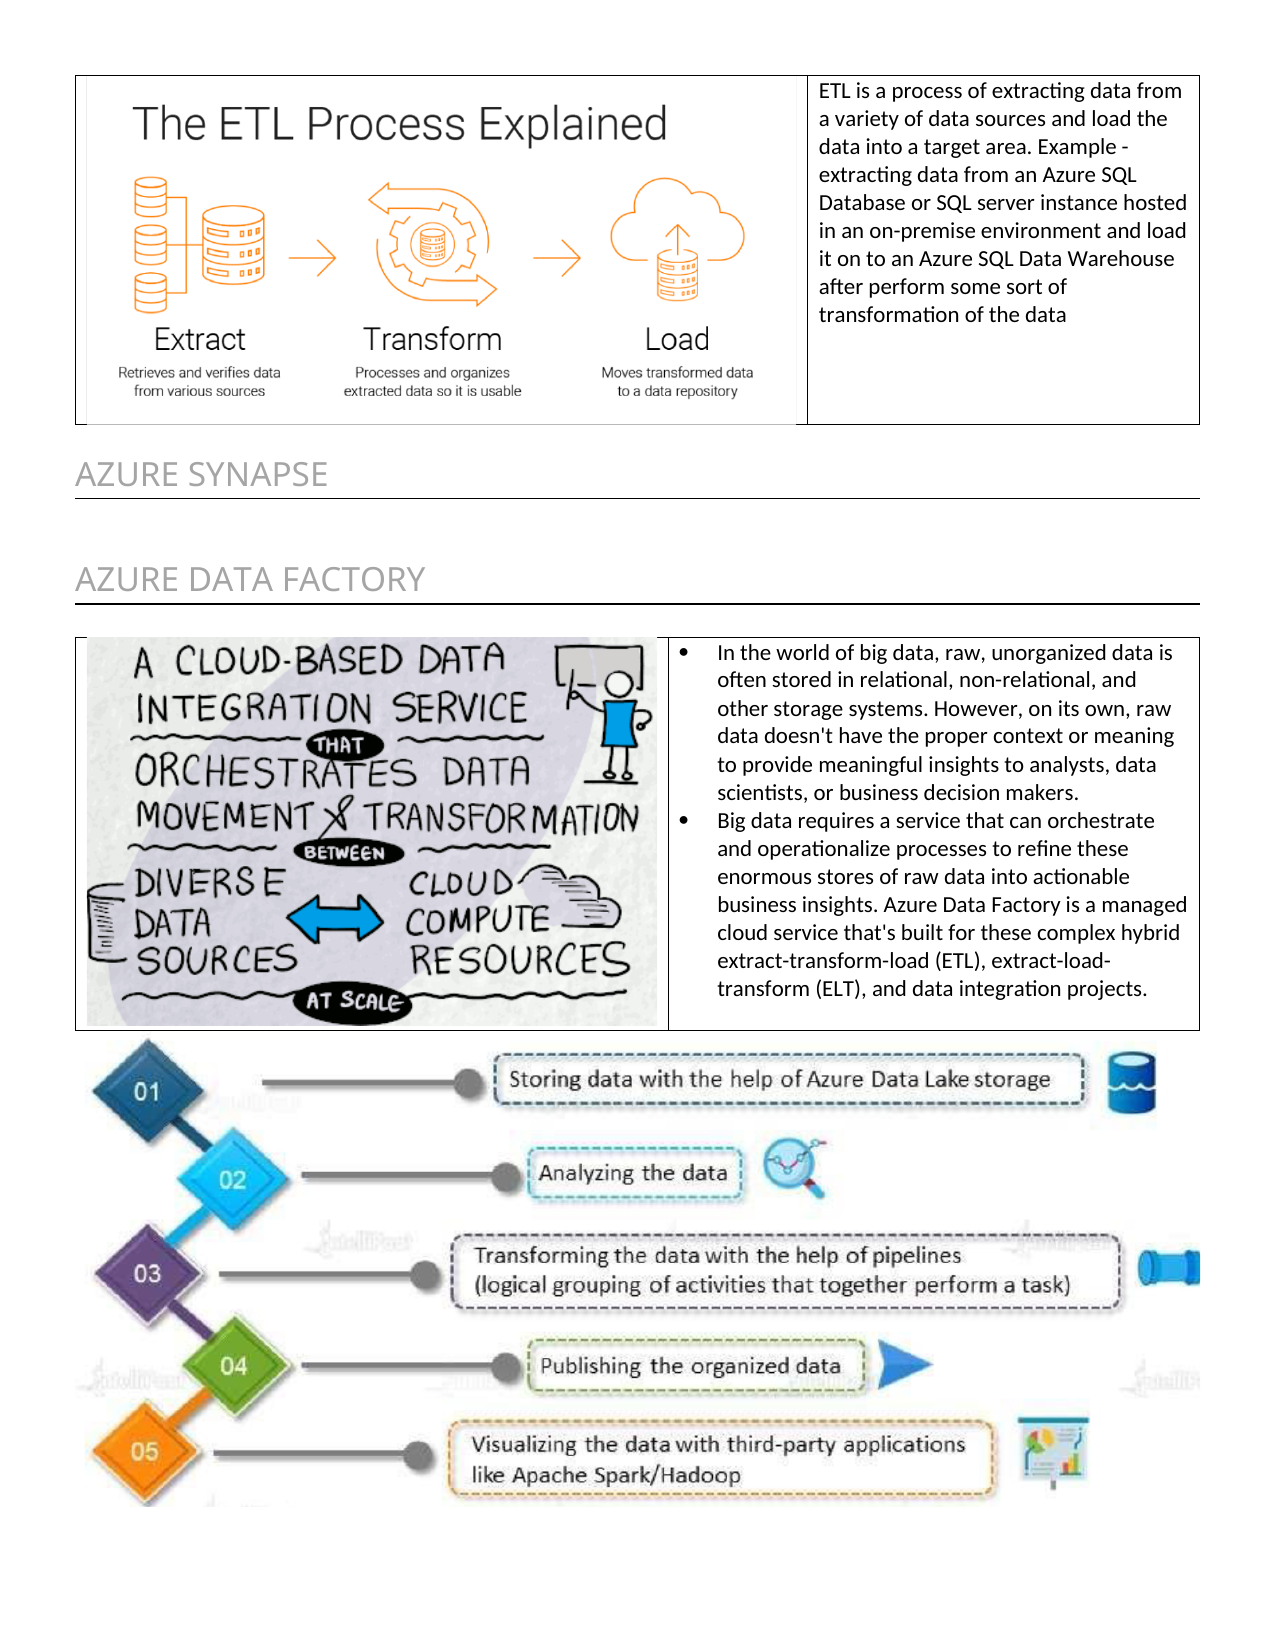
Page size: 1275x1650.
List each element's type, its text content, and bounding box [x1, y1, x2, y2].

subtitle AZURE DATA FACTORY [75, 556, 1200, 603]
picture [86, 637, 658, 1026]
table_header [76, 638, 668, 1030]
picture [75, 1031, 1200, 1507]
table_header [797, 76, 807, 424]
subtitle AZURE SYNAPSE [75, 450, 1200, 498]
table_header [76, 76, 86, 424]
picture [86, 76, 797, 425]
table_header In the world of big data, raw, unorganized data is often stored in relational, non-relational, and other storage systems. However, on its own, raw data doesn't have the proper context or meaning to provide meaningful insights to analysts, data scientists, or business decision makers. Big data requires a service that can orchestrate and operationalize processes to refine these enormous stores of raw data into actionable business insights. Azure Data Factory is a managed cloud service that's built for these complex hybrid extract-transform-load (ETL), extract-load-transform (ELT), and data integration projects. [669, 638, 1199, 1030]
table_header ETL is a process of extracting data from a variety of data sources and load the data into a target area. Example -extracting data from an Azure SQL Database or SQL server instance hosted in an on-premise environment and load it on to an Azure SQL Data Warehouse after perform some sort of transformation of the data [808, 76, 1199, 424]
